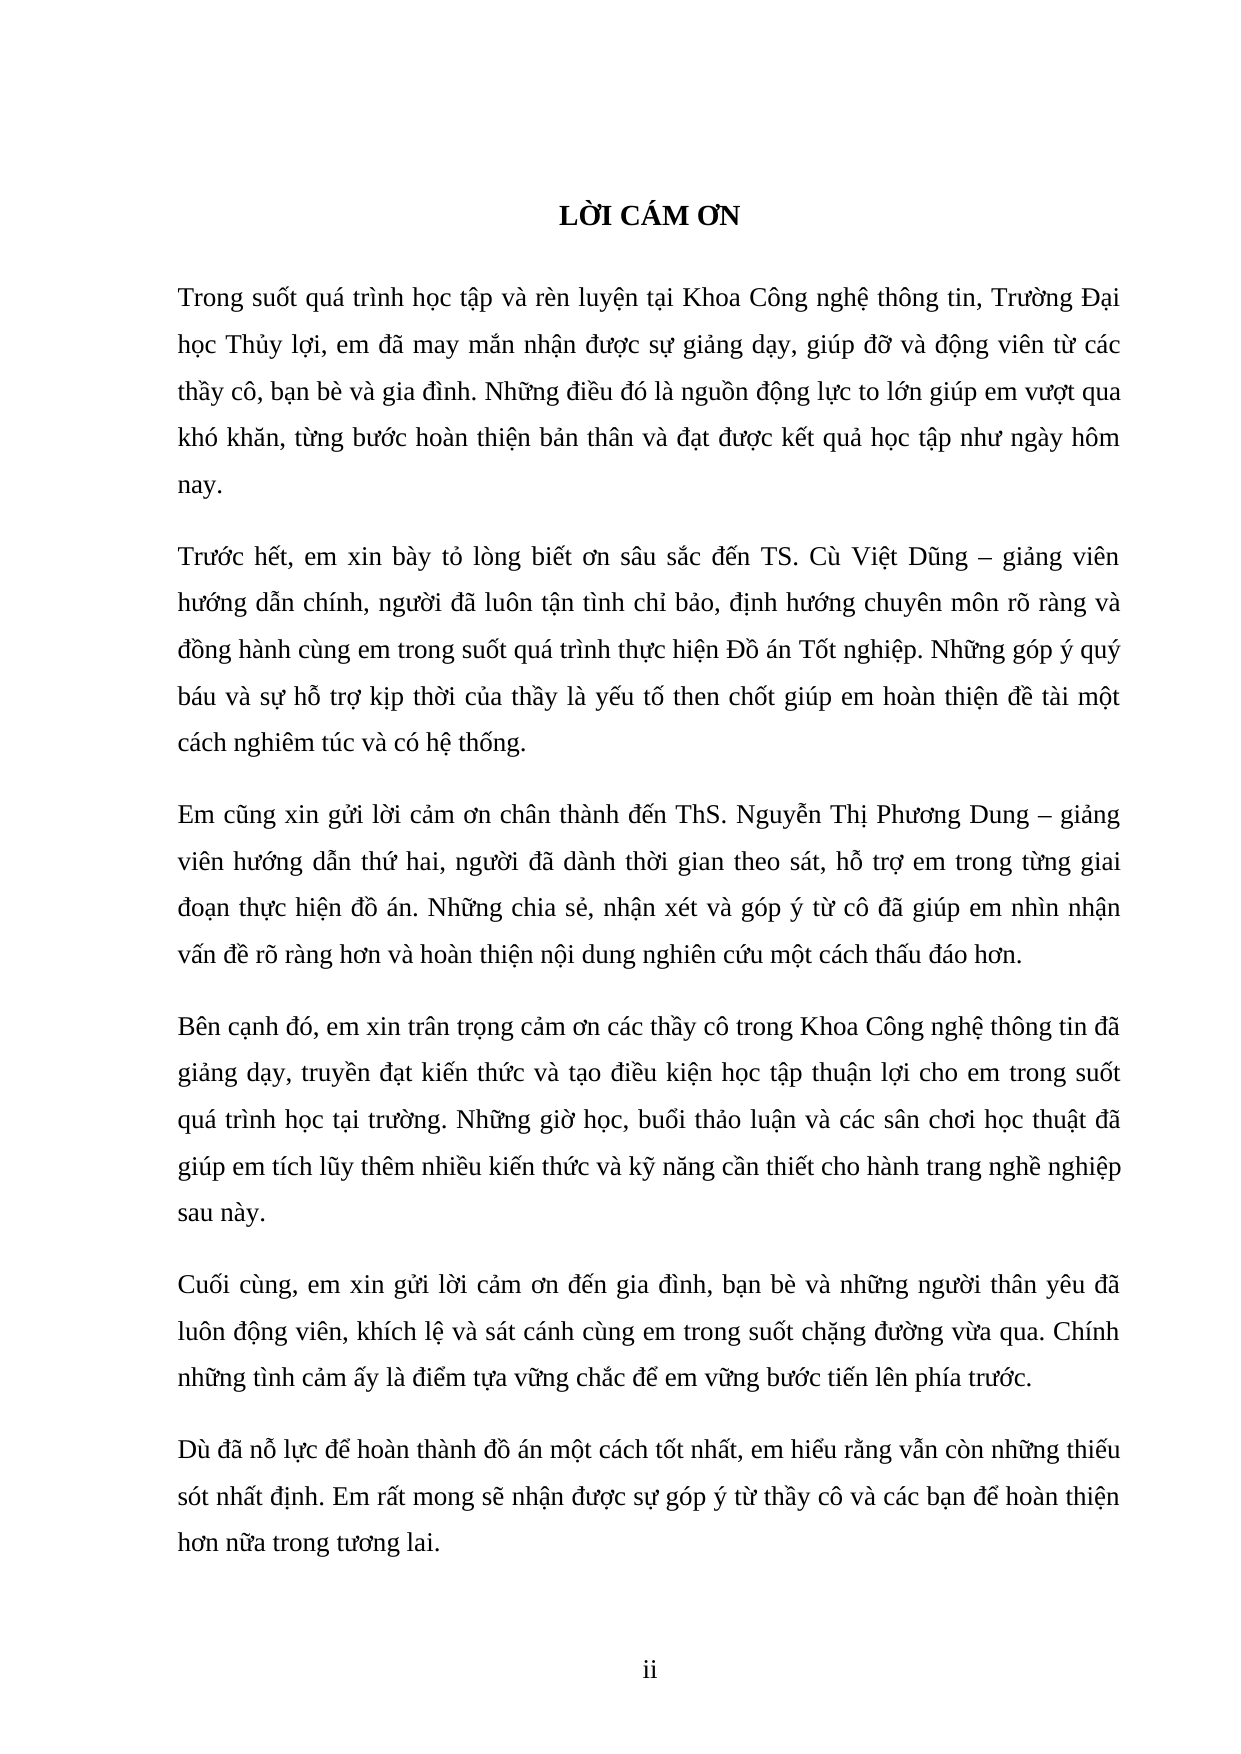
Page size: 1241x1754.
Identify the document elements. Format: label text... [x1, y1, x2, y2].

subtitle LỜI CÁM ƠN [177, 198, 1122, 231]
text Bên cạnh đó, em xin trân trọng cảm ơn các thầy cô trong Khoa Công nghệ thông tin đã giảng dạy, truyền đạt kiến thức và tạo điều kiện học tập thuận lợi cho em trong suốt quá trình học tại trường. Những giờ học, buổi thảo luận và các sân chơi học thuật đã giúp em tích lũy thêm nhiều kiến thức và kỹ năng cần thiết cho hành trang nghề nghiệp sau này. [177, 1009, 1122, 1227]
text Cuối cùng, em xin gửi lời cảm ơn đến gia đình, bạn bè và những người thân yêu đã luôn động viên, khích lệ và sát cánh cùng em trong suốt chặng đường vừa qua. Chính những tình cảm ấy là điểm tựa vững chắc để em vững bước tiến lên phía trước. [177, 1268, 1122, 1392]
text Dù đã nỗ lực để hoàn thành đồ án một cách tốt nhất, em hiểu rằng vẫn còn những thiếu sót nhất định. Em rất mong sẽ nhận được sự góp ý từ thầy cô và các bạn để hoàn thiện hơn nữa trong tương lai. [177, 1433, 1122, 1557]
text Trước hết, em xin bày tỏ lòng biết ơn sâu sắc đến TS. Cù Việt Dũng – giảng viên hướng dẫn chính, người đã luôn tận tình chỉ bảo, định hướng chuyên môn rõ ràng và đồng hành cùng em trong suốt quá trình thực hiện Đồ án Tốt nghiệp. Những góp ý quý báu và sự hỗ trợ kịp thời của thầy là yếu tố then chốt giúp em hoàn thiện đề tài một cách nghiêm túc và có hệ thống. [177, 539, 1122, 757]
text Em cũng xin gửi lời cảm ơn chân thành đến ThS. Nguyễn Thị Phương Dung – giảng viên hướng dẫn thứ hai, người đã dành thời gian theo sát, hỗ trợ em trong từng giai đoạn thực hiện đồ án. Những chia sẻ, nhận xét và góp ý từ cô đã giúp em nhìn nhận vấn đề rõ ràng hơn và hoàn thiện nội dung nghiên cứu một cách thấu đáo hơn. [177, 798, 1122, 969]
text Trong suốt quá trình học tập và rèn luyện tại Khoa Công nghệ thông tin, Trường Đại học Thủy lợi, em đã may mắn nhận được sự giảng dạy, giúp đỡ và động viên từ các thầy cô, bạn bè và gia đình. Những điều đó là nguồn động lực to lớn giúp em vượt qua khó khăn, từng bước hoàn thiện bản thân và đạt được kết quả học tập như ngày hôm nay. [177, 281, 1122, 499]
